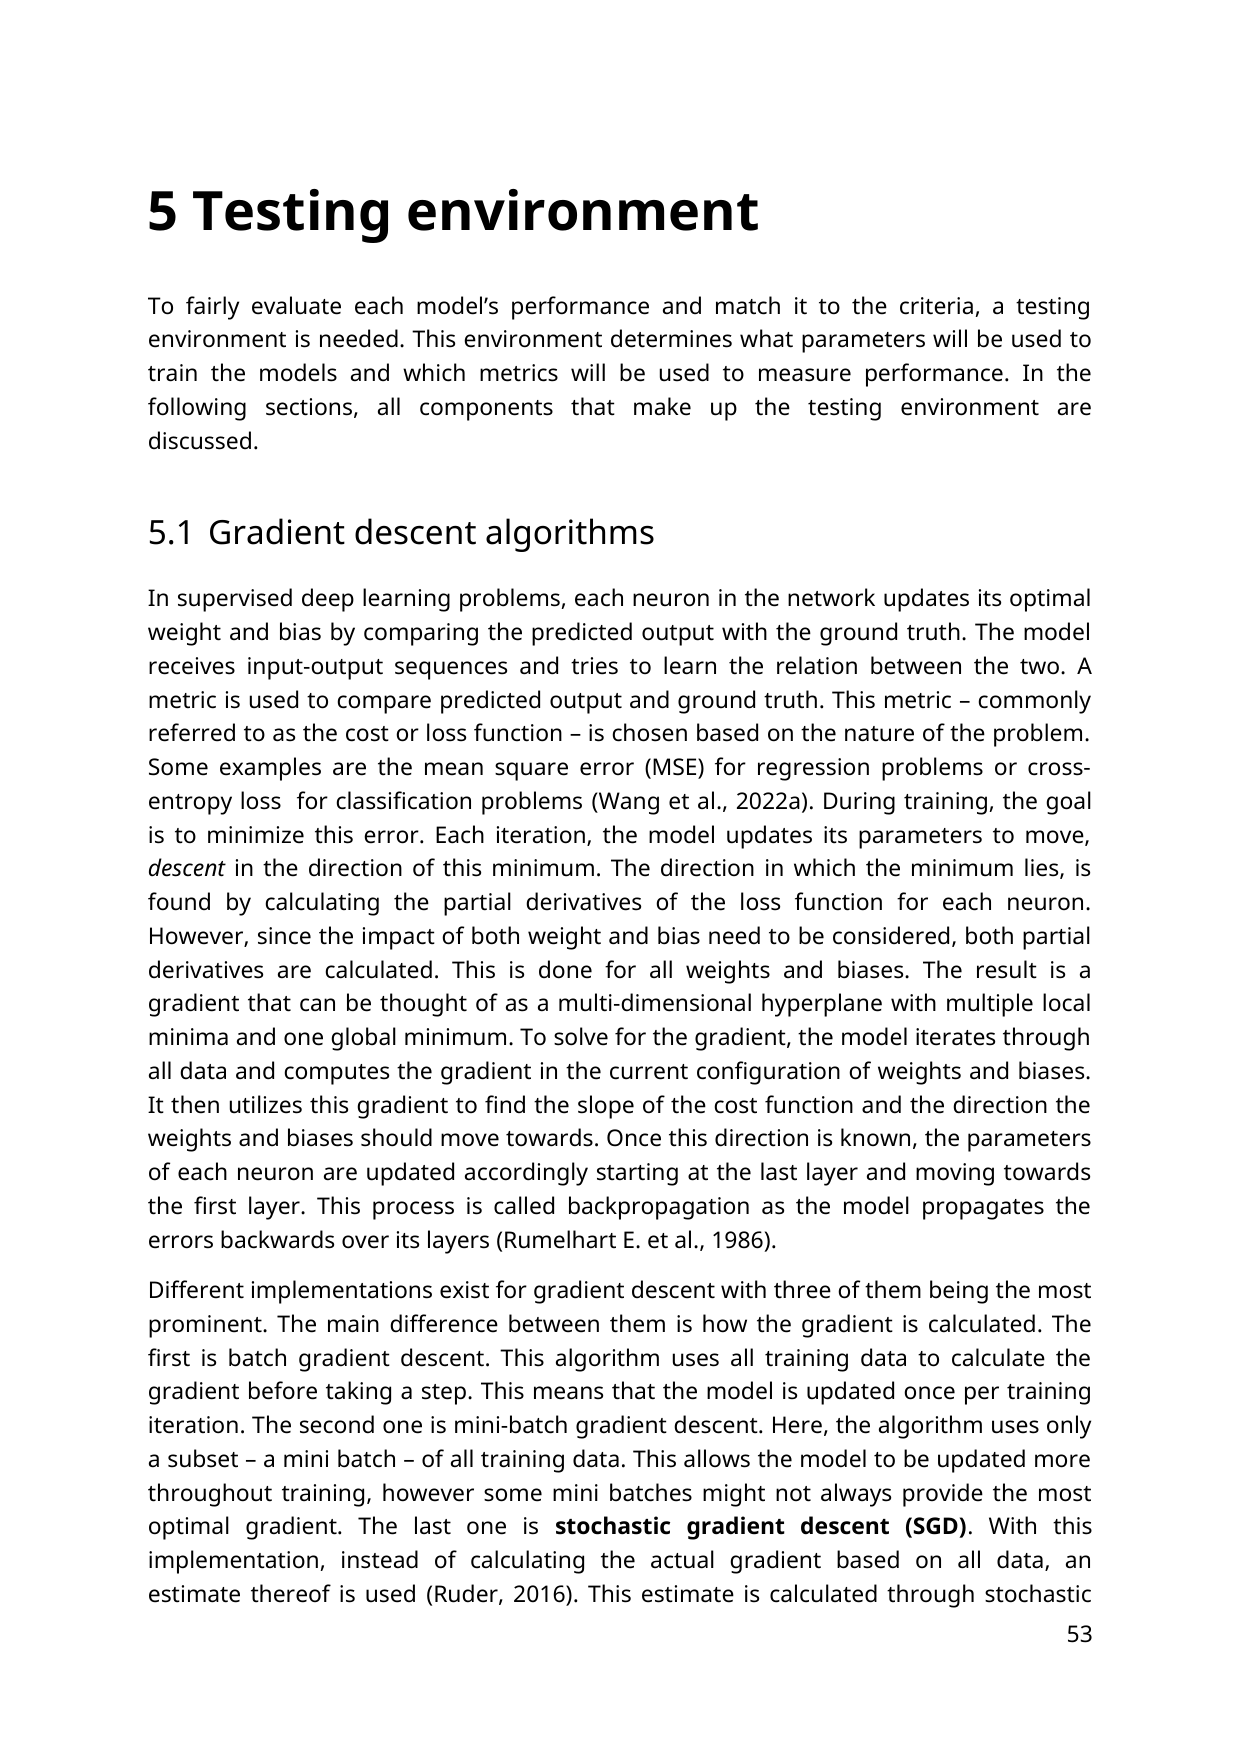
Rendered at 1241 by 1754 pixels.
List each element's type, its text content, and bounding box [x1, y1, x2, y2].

text To fairly evaluate each model’s performance and match it to the criteria, a testing environment is needed. This environment determines what parameters will be used to train the models and which metrics will be used to measure performance. In the following sections, all components that make up the testing environment are discussed. [148, 290, 1093, 456]
subtitle Testing environment [148, 173, 1093, 246]
text In supervised deep learning problems, each neuron in the network updates its optimal weight and bias by comparing the predicted output with the ground truth. The model receives input-output sequences and tries to learn the relation between the two. A metric is used to compare predicted output and ground truth. This metric – commonly referred to as the cost or loss function – is chosen based on the nature of the problem. Some examples are the mean square error (MSE) for regression problems or cross-entropy loss for classification problems . During training, the goal is to minimize this error. Each iteration, the model updates its parameters to move, descent in the direction of this minimum. The direction in which the minimum lies, is found by calculating the partial derivatives of the loss function for each neuron. However, since the impact of both weight and bias need to be considered, both partial derivatives are calculated. This is done for all weights and biases. The result is a gradient that can be thought of as a multi-dimensional hyperplane with multiple local minima and one global minimum. To solve for the gradient, the model iterates through all data and computes the gradient in the current configuration of weights and biases. It then utilizes this gradient to find the slope of the cost function and the direction the weights and biases should move towards. Once this direction is known, the parameters of each neuron are updated accordingly starting at the last layer and moving towards the first layer. This process is called backpropagation as the model propagates the errors backwards over its layers . [148, 582, 1093, 1255]
subtitle Gradient descent algorithms [148, 508, 1093, 554]
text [148, 1274, 1093, 1609]
